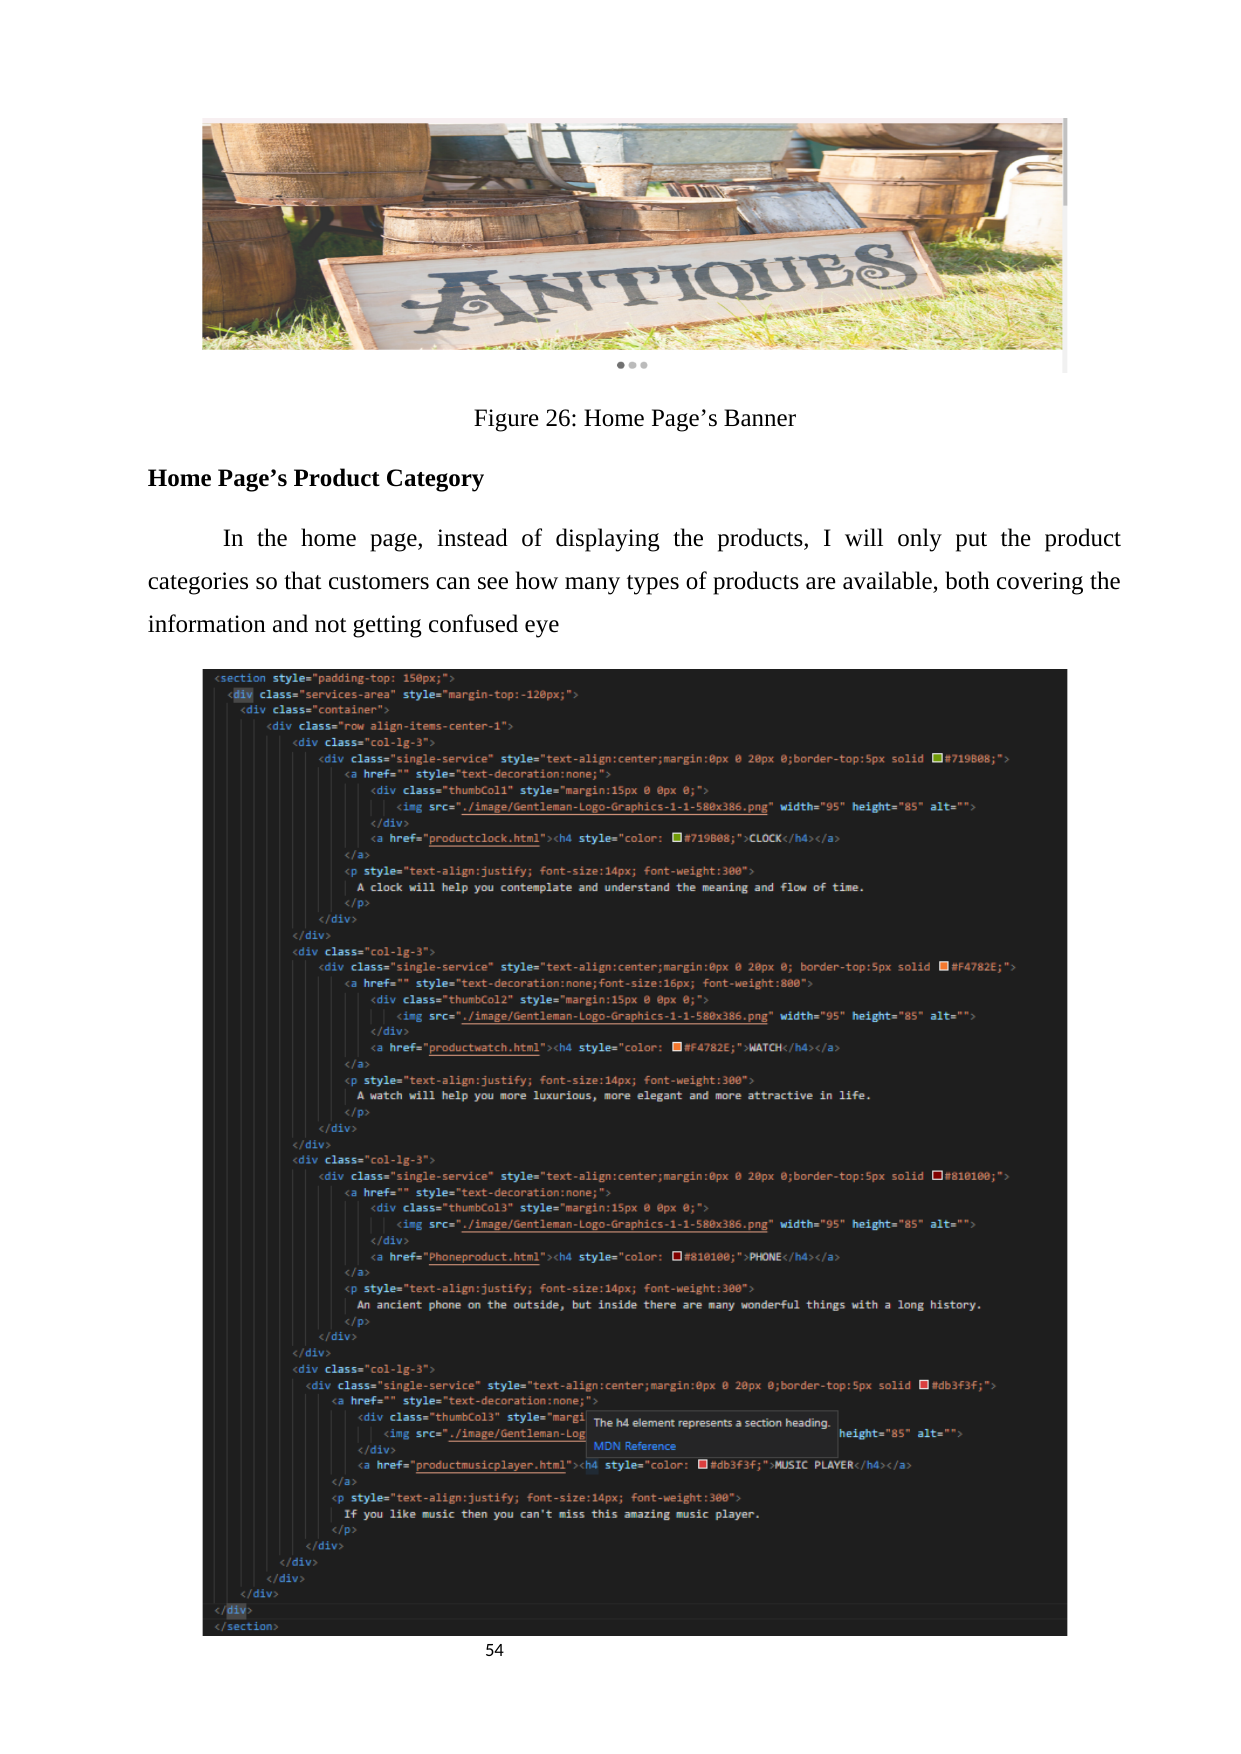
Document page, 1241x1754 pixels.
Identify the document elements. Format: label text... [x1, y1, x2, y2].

list In the home page, instead of displaying the products, I will only put the product categories so that customers can see how many types of products are available, both covering the information and not getting confused eye [148, 523, 1122, 638]
list Home Page’s Product Category [148, 463, 1122, 492]
picture [202, 669, 1068, 1636]
list Figure 26: Home Page’s Banner [148, 403, 1122, 432]
picture [202, 118, 1068, 373]
